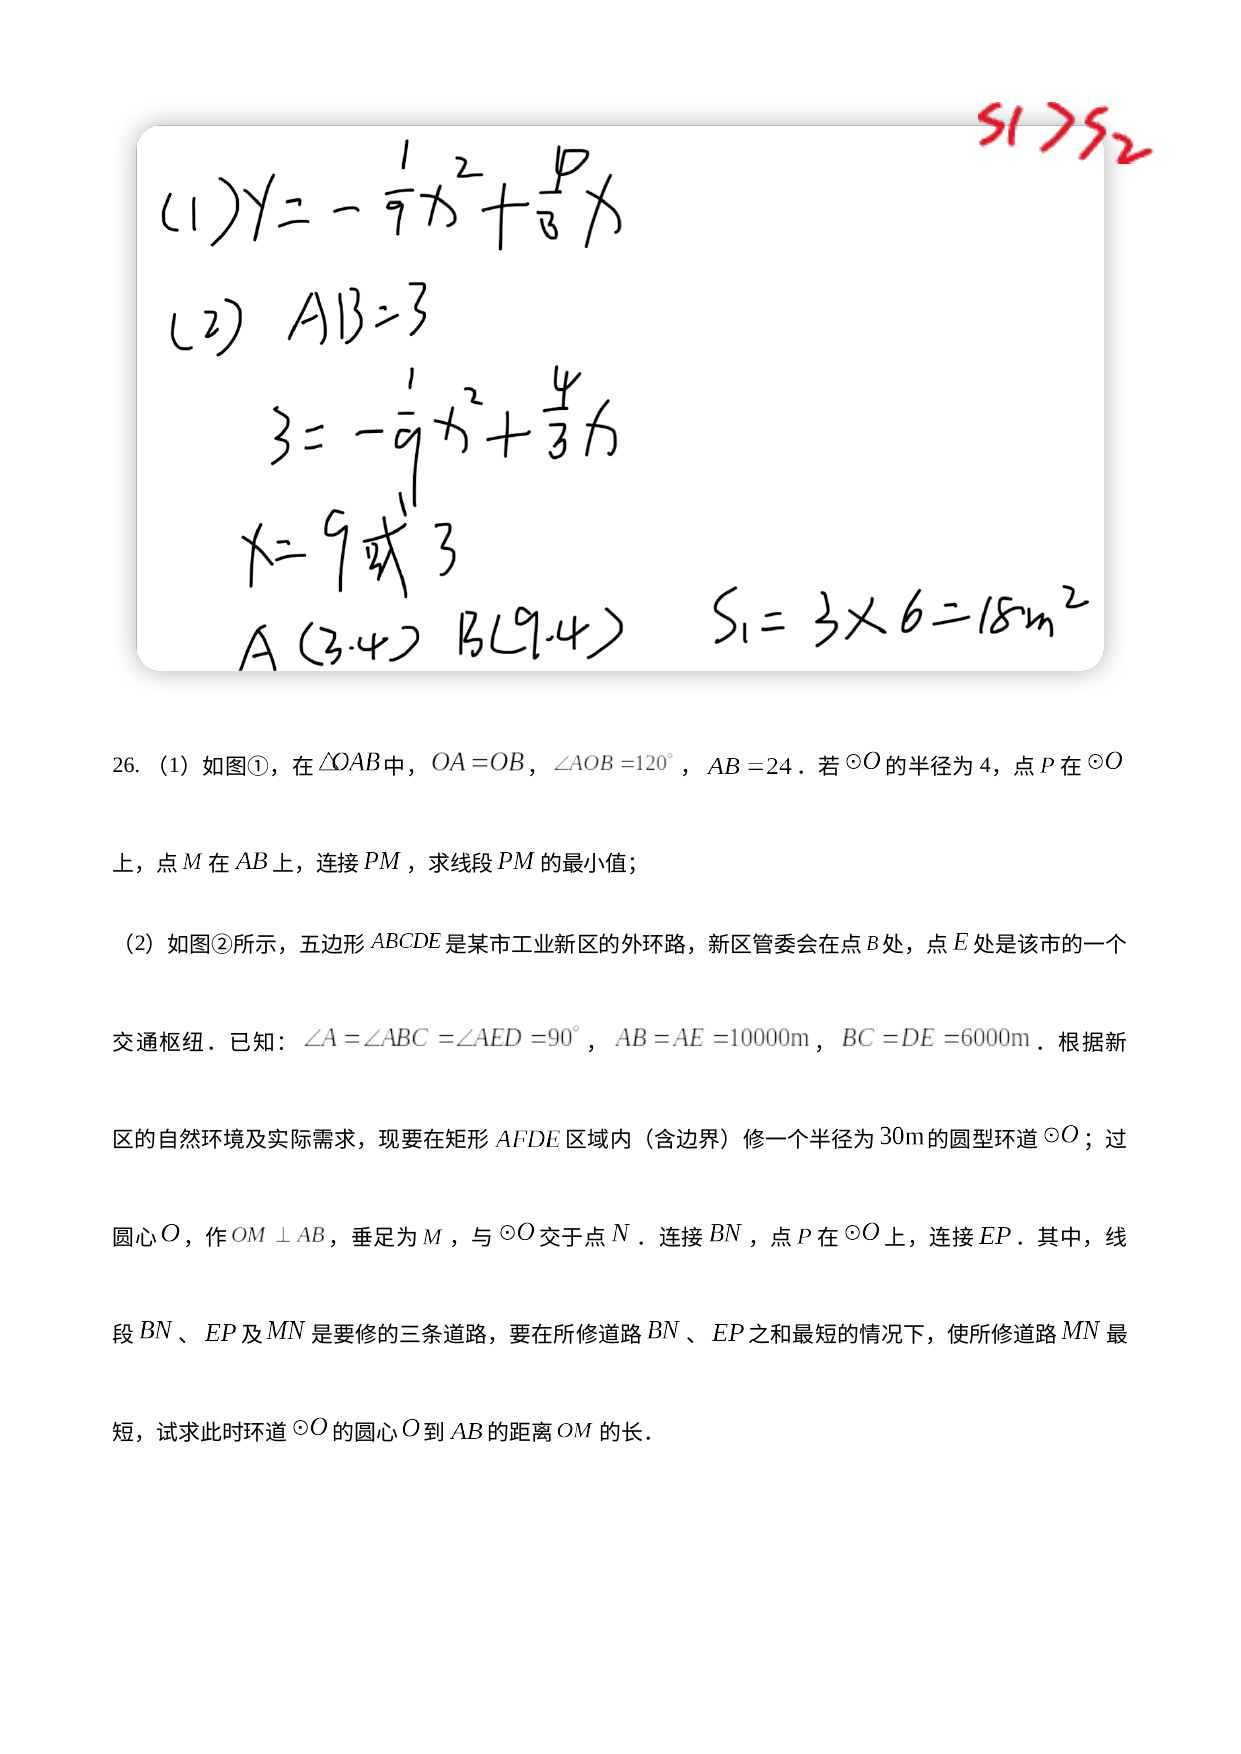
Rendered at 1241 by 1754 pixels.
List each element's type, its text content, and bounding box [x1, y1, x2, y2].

text 26. （1）如图①，在中，，，．若的半径为4，点在上，点在上，连接，求线段的最小值； [112, 732, 1128, 894]
picture [112, 101, 1154, 695]
text （2）如图②所示，五边形是某市工业新区的外环路，新区管委会在点处，点处是该市的一个交通枢纽．已知：，，．根据新区的自然环境及实际需求，现要在矩形区域内（含边界）修一个半径为的圆型环道；过圆心，作，垂足为，与交于点．连接，点在上，连接．其中，线段、及是要修的三条道路，要在所修道路、之和最短的情况下，使所修道路最短，试求此时环道的圆心到的距离的长． [112, 910, 1128, 1463]
